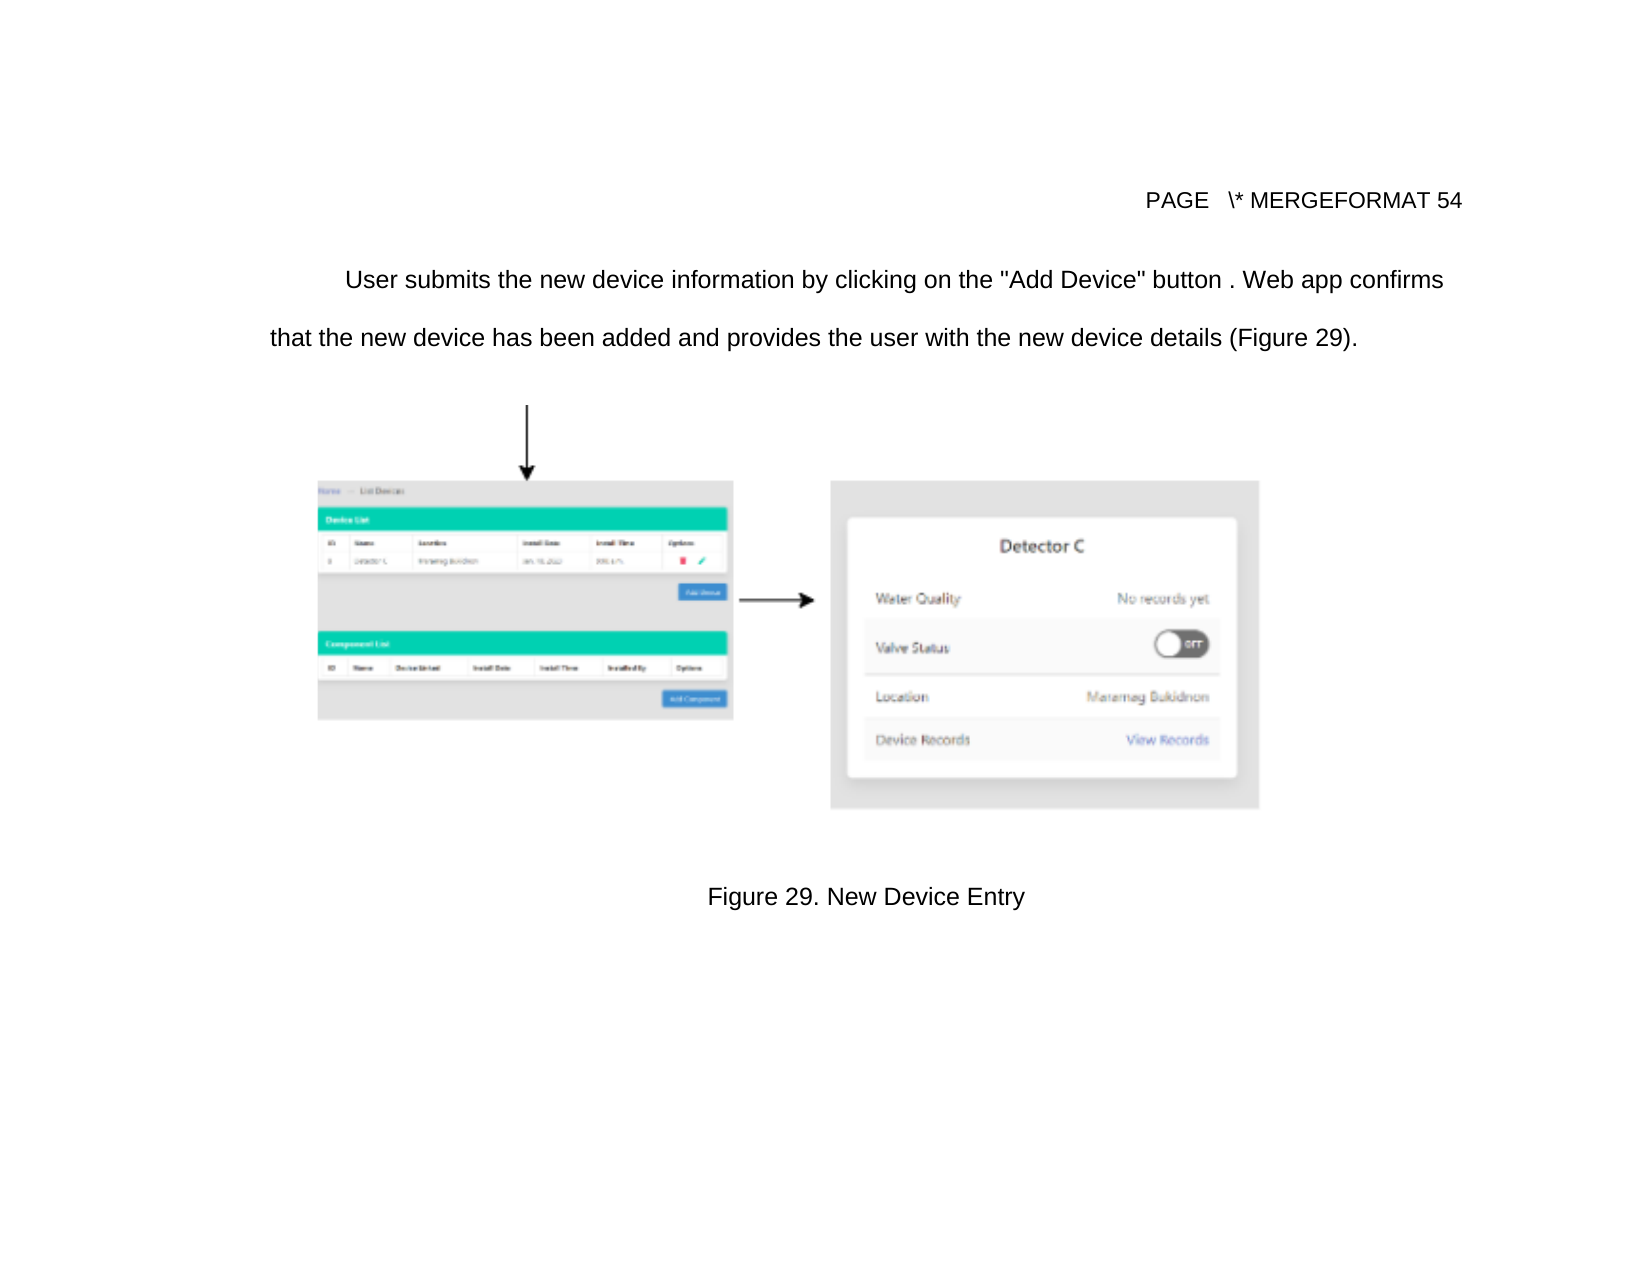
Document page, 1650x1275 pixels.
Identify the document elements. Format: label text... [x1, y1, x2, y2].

text User submits the new device information by clicking on the "Add Device" button . Web app confirms that the new device has been added and provides the user with the new device details (Figure 29). [270, 265, 1462, 351]
text Figure 29. New Device Entry [270, 882, 1462, 910]
picture [317, 405, 1415, 856]
